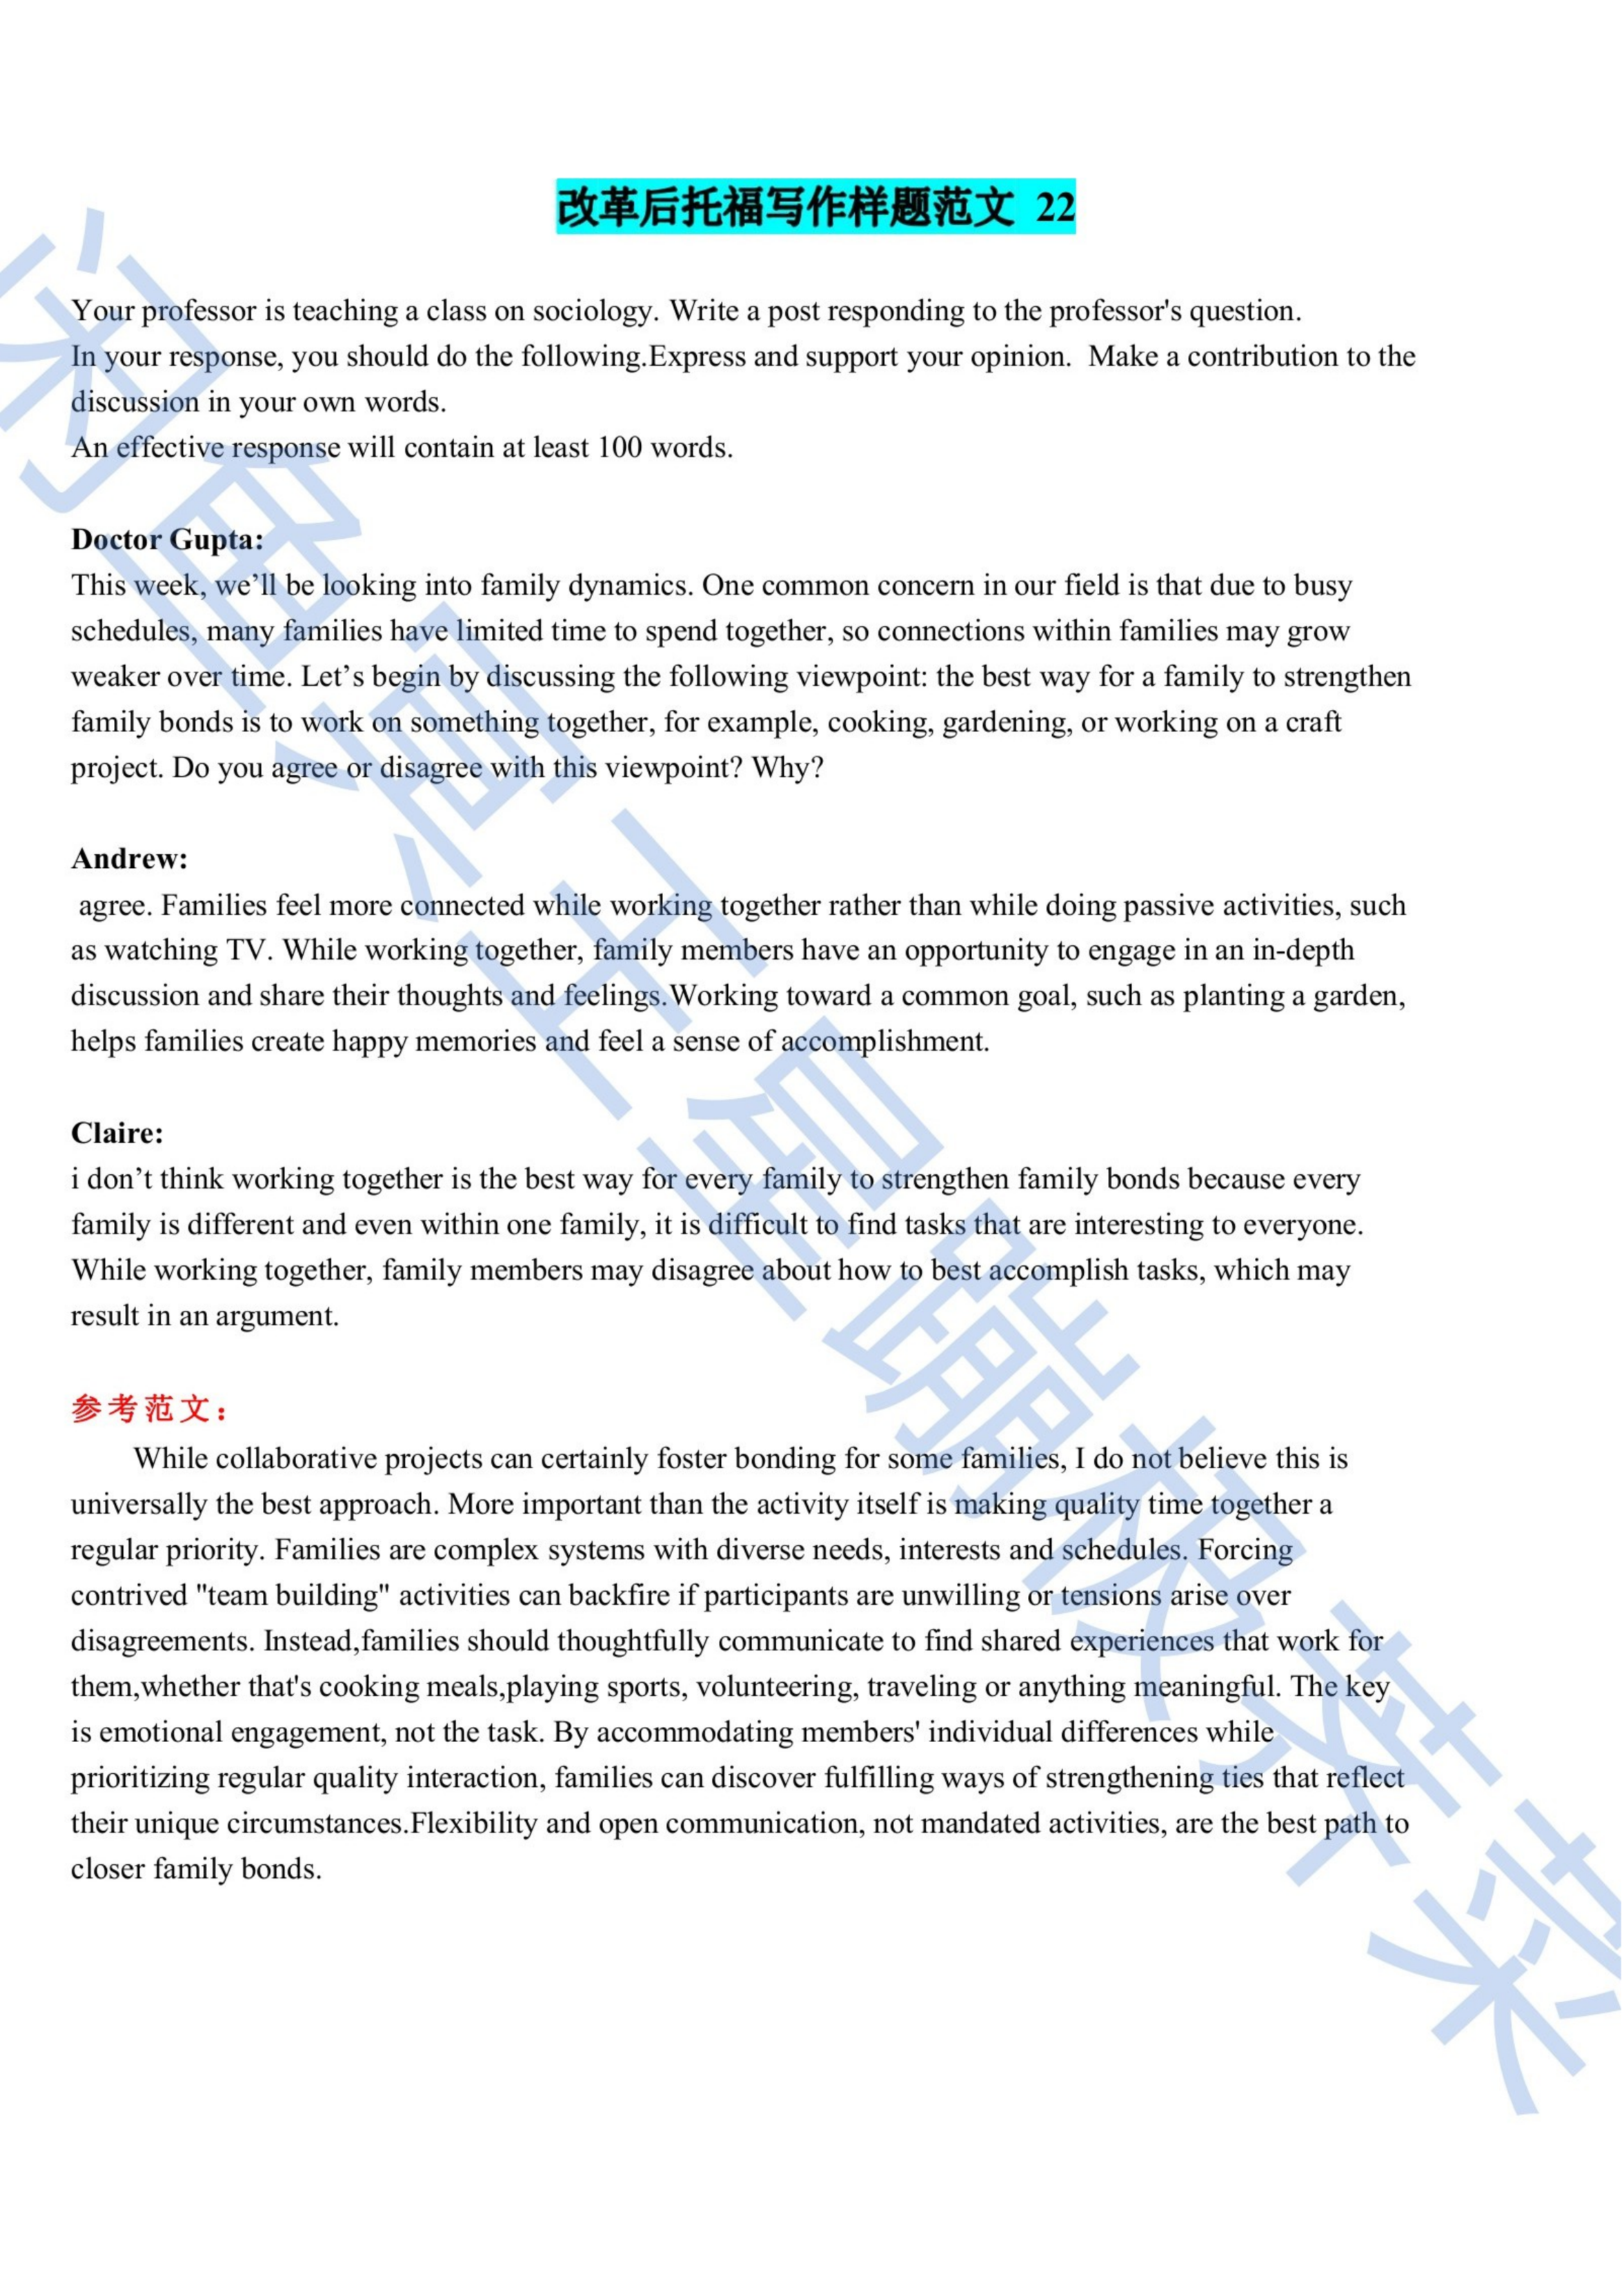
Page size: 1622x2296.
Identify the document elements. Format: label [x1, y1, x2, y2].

picture [0, 178, 1621, 2125]
